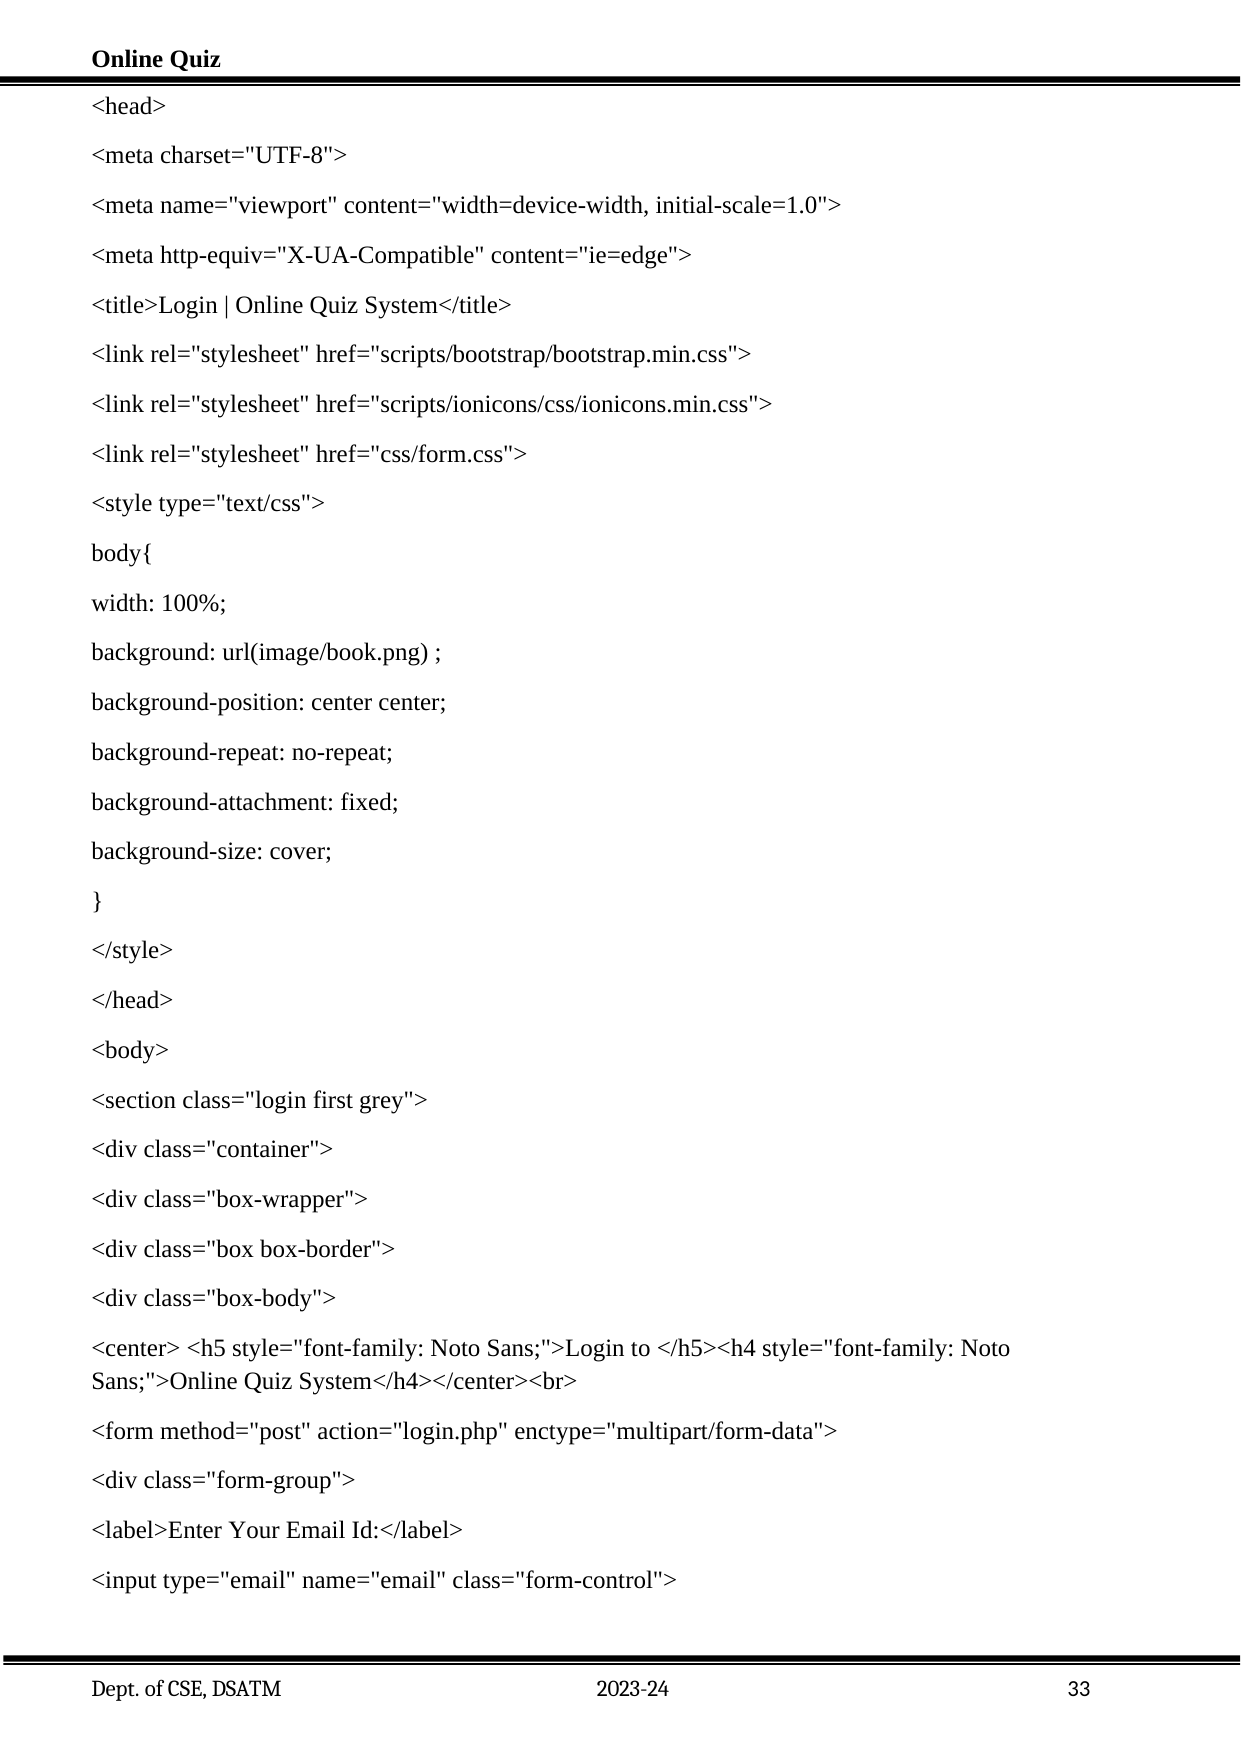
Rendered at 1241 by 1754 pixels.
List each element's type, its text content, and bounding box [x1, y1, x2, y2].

text background-size: cover; [91, 836, 1090, 865]
text <body> [91, 1035, 1090, 1064]
text background: url(image/book.png) ; [91, 637, 1090, 666]
text } [91, 886, 1090, 915]
text </head> [91, 985, 1090, 1014]
text background-repeat: no-repeat; [91, 737, 1090, 766]
text <div class="box box-border"> [91, 1234, 1090, 1262]
text background-attachment: fixed; [91, 787, 1090, 815]
text <div class="box-body"> [91, 1283, 1090, 1312]
text <meta charset="UTF-8"> [91, 141, 1090, 169]
text background-position: center center; [91, 687, 1090, 716]
text <form method="post" action="login.php" enctype="multipart/form-data"> [91, 1416, 1090, 1444]
text <section class="login first grey"> [91, 1085, 1090, 1113]
text <input type="email" name="email" class="form-control"> [91, 1565, 1090, 1594]
text <head> [91, 91, 1090, 120]
text <title>Login | Online Quiz System</title> [91, 290, 1090, 318]
text body{ [91, 538, 1090, 567]
text <link rel="stylesheet" href="scripts/bootstrap/bootstrap.min.css"> [91, 339, 1090, 368]
text <meta name="viewport" content="width=device-width, initial-scale=1.0"> [91, 190, 1090, 219]
text <label>Enter Your Email Id:</label> [91, 1515, 1090, 1544]
text <div class="box-wrapper"> [91, 1184, 1090, 1213]
text <meta http-equiv="X-UA-Compatible" content="ie=edge"> [91, 240, 1090, 269]
text <div class="container"> [91, 1134, 1090, 1163]
text <link rel="stylesheet" href="css/form.css"> [91, 439, 1090, 467]
text <div class="form-group"> [91, 1466, 1090, 1494]
text </style> [91, 936, 1090, 964]
text width: 100%; [91, 588, 1090, 617]
text <link rel="stylesheet" href="scripts/ionicons/css/ionicons.min.css"> [91, 389, 1090, 418]
text <center> <h5 style="font-family: Noto Sans;">Login to </h5><h4 style="font-family: Noto Sans;">Online Quiz System</h4></center><br> [91, 1333, 1090, 1395]
text <style type="text/css"> [91, 488, 1090, 517]
